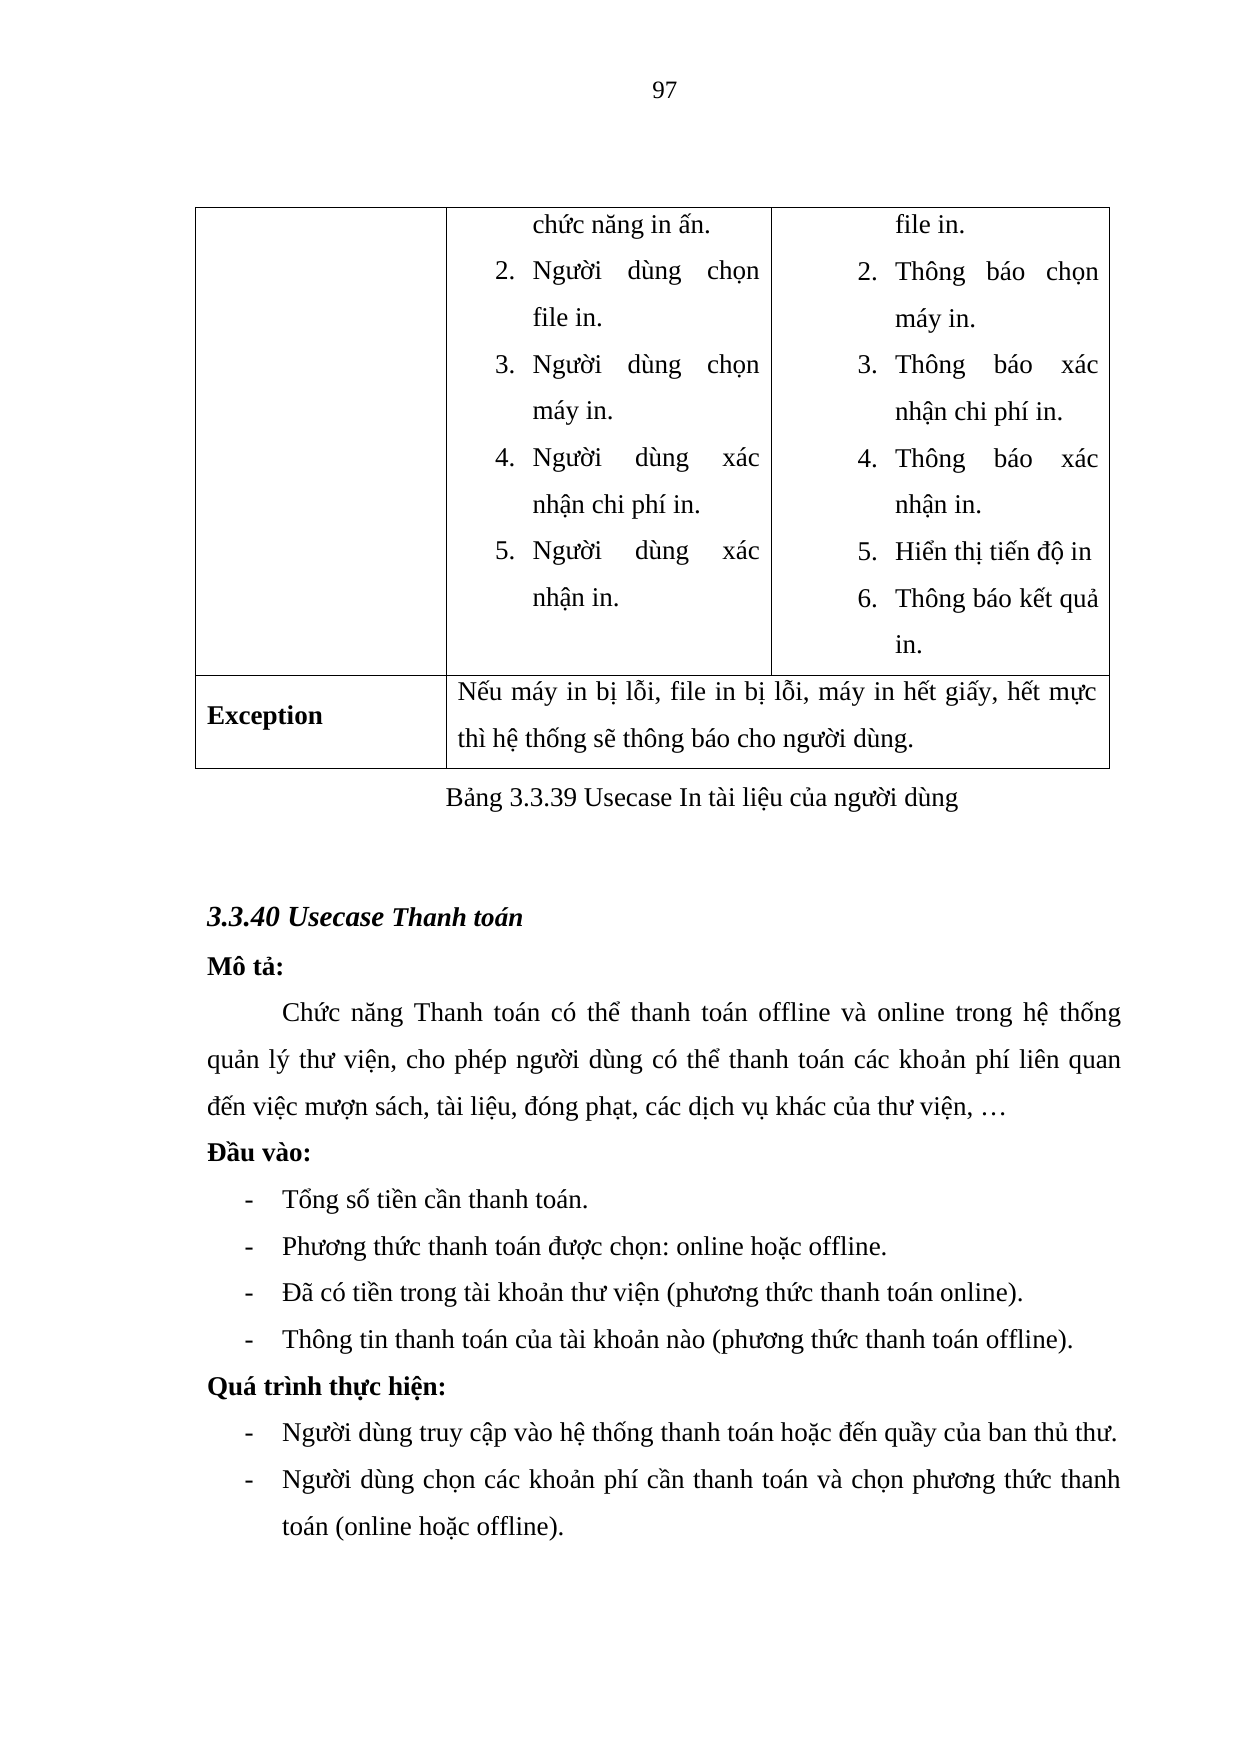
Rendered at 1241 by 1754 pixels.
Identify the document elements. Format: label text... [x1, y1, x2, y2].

text Quá trình thực hiện: [207, 1370, 1122, 1401]
list Người dùng truy cập vào hệ thống thanh toán hoặc đến quầy của ban thủ thư. [244, 1416, 1122, 1448]
list Thông tin thanh toán của tài khoản nào (phương thức thanh toán offline). [244, 1323, 1122, 1354]
list Người dùng chọn các khoản phí cần thanh toán và chọn phương thức thanh toán (online hoặc offline). [244, 1463, 1122, 1541]
list Đã có tiền trong tài khoản thư viện (phương thức thanh toán online). [244, 1276, 1122, 1308]
list Tổng số tiền cần thanh toán. [244, 1183, 1122, 1214]
text Đầu vào: [207, 1136, 1122, 1168]
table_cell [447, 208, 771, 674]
text Mô tả: [207, 950, 1122, 981]
text Chức năng Thanh toán có thể thanh toán offline và online trong hệ thống quản lý thư viện, cho phép người dùng có thể thanh toán các khoản phí liên quan đến việc mượn sách, tài liệu, đóng phạt, các dịch vụ khác của thư viện, … [207, 996, 1122, 1121]
list Phương thức thanh toán được chọn: online hoặc offline. [244, 1230, 1122, 1261]
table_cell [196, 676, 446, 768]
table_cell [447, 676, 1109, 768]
text Bảng 3.3.39 Usecase In tài liệu của người dùng [207, 781, 1122, 812]
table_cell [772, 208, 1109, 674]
text 3.3.40 Usecase Thanh toán [207, 899, 1122, 933]
